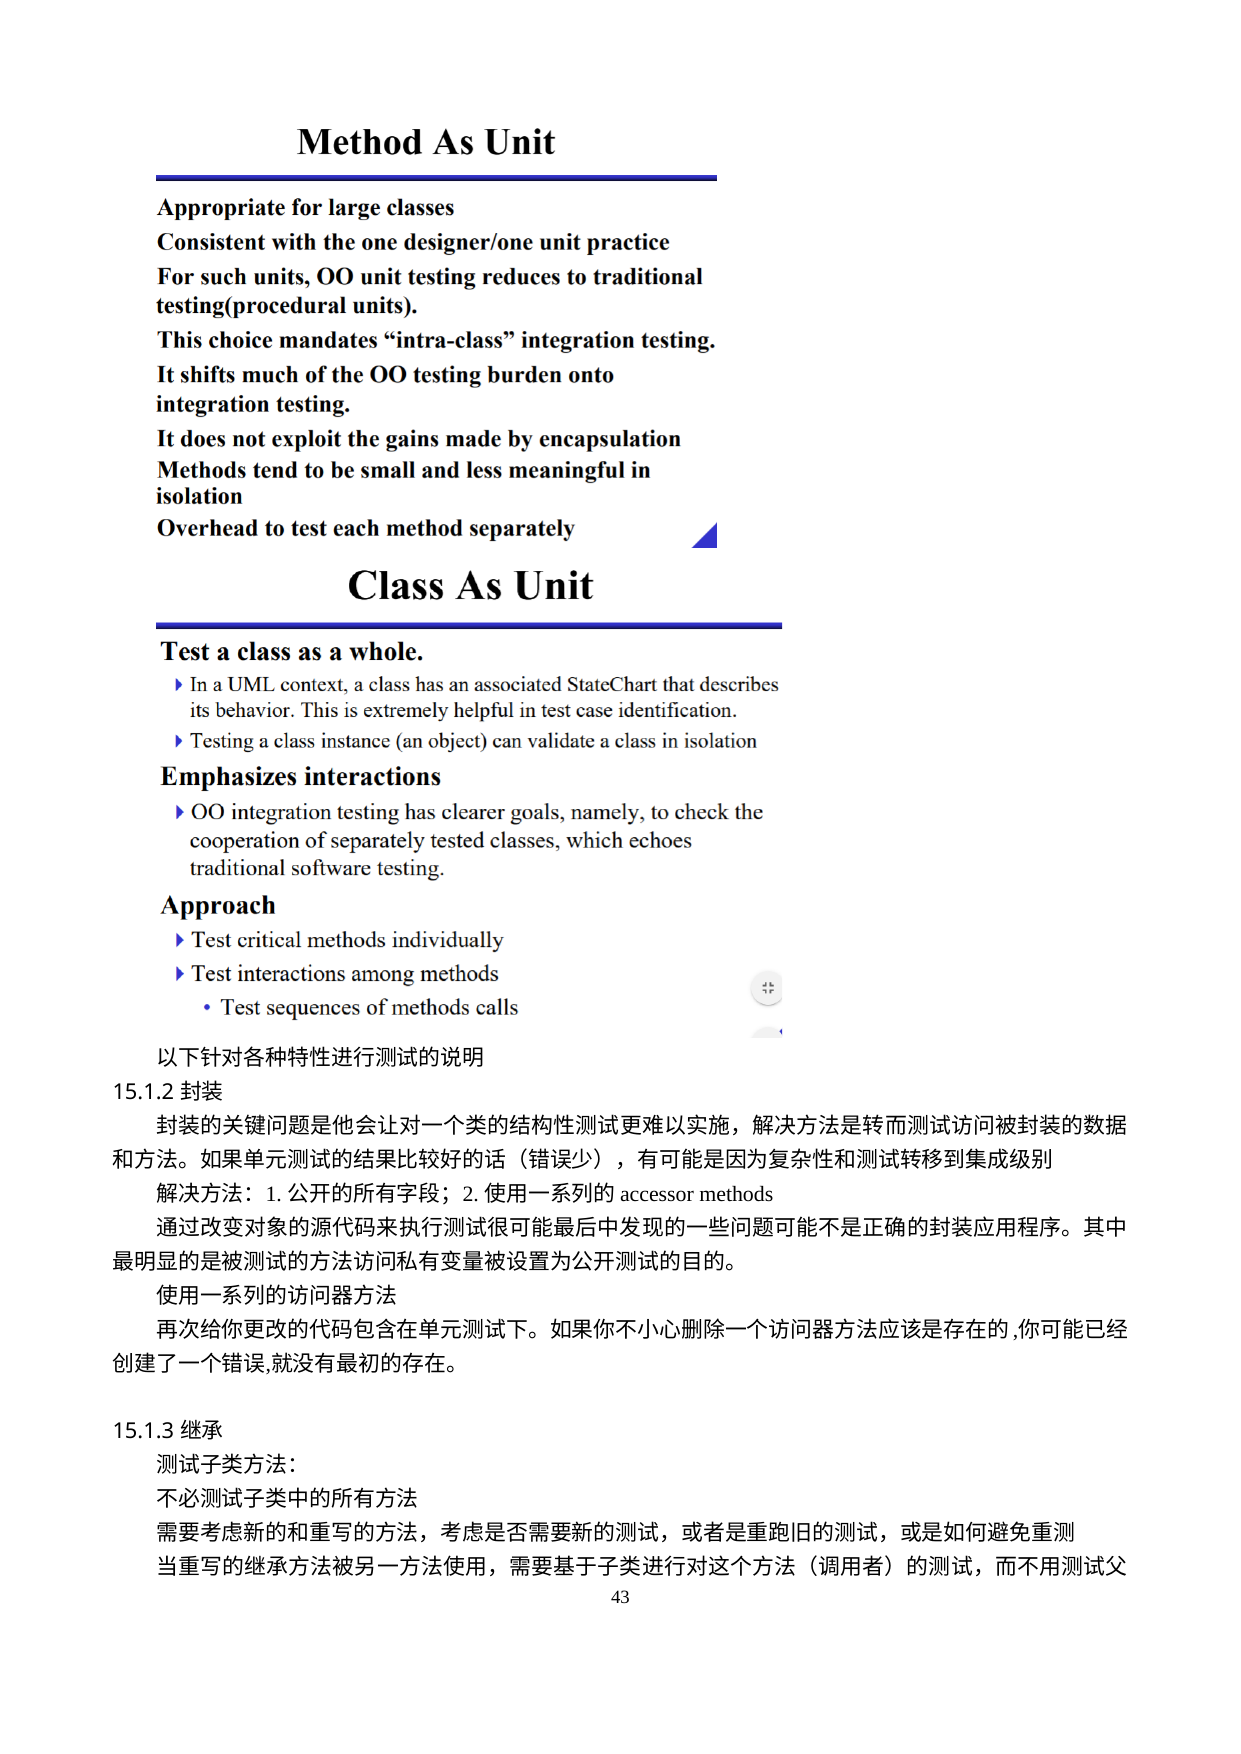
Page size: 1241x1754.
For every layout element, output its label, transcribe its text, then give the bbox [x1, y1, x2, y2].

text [112, 1548, 1128, 1582]
subtitle 15.1.2 封装 [112, 1073, 1128, 1107]
text 解决方法：1. 公开的所有字段；2. 使用一系列的accessor methods [112, 1175, 1128, 1209]
text 再次给你更改的代码包含在单元测试下。如果你不小心删除一个访问器方法应该是存在的,你可能已经创建了一个错误,就没有最初的存在。 [112, 1311, 1128, 1378]
text 不必测试子类中的所有方法 [112, 1480, 1128, 1514]
text 通过改变对象的源代码来执行测试很可能最后中发现的一些问题可能不是正确的封装应用程序。其中最明显的是被测试的方法访问私有变量被设置为公开测试的目的。 [112, 1209, 1128, 1277]
text 测试子类方法： [112, 1446, 1128, 1480]
subtitle 15.1.3 继承 [112, 1412, 1128, 1446]
picture [156, 563, 783, 1038]
text 使用一系列的访问器方法 [112, 1277, 1128, 1311]
text 需要考虑新的和重写的方法，考虑是否需要新的测试，或者是重跑旧的测试，或是如何避免重测 [112, 1514, 1128, 1548]
text 封装的关键问题是他会让对一个类的结构性测试更难以实施，解决方法是转而测试访问被封装的数据和方法。如果单元测试的结果比较好的话（错误少），有可能是因为复杂性和测试转移到集成级别 [112, 1107, 1128, 1175]
picture [156, 122, 717, 548]
text 以下针对各种特性进行测试的说明 [112, 1039, 1128, 1073]
